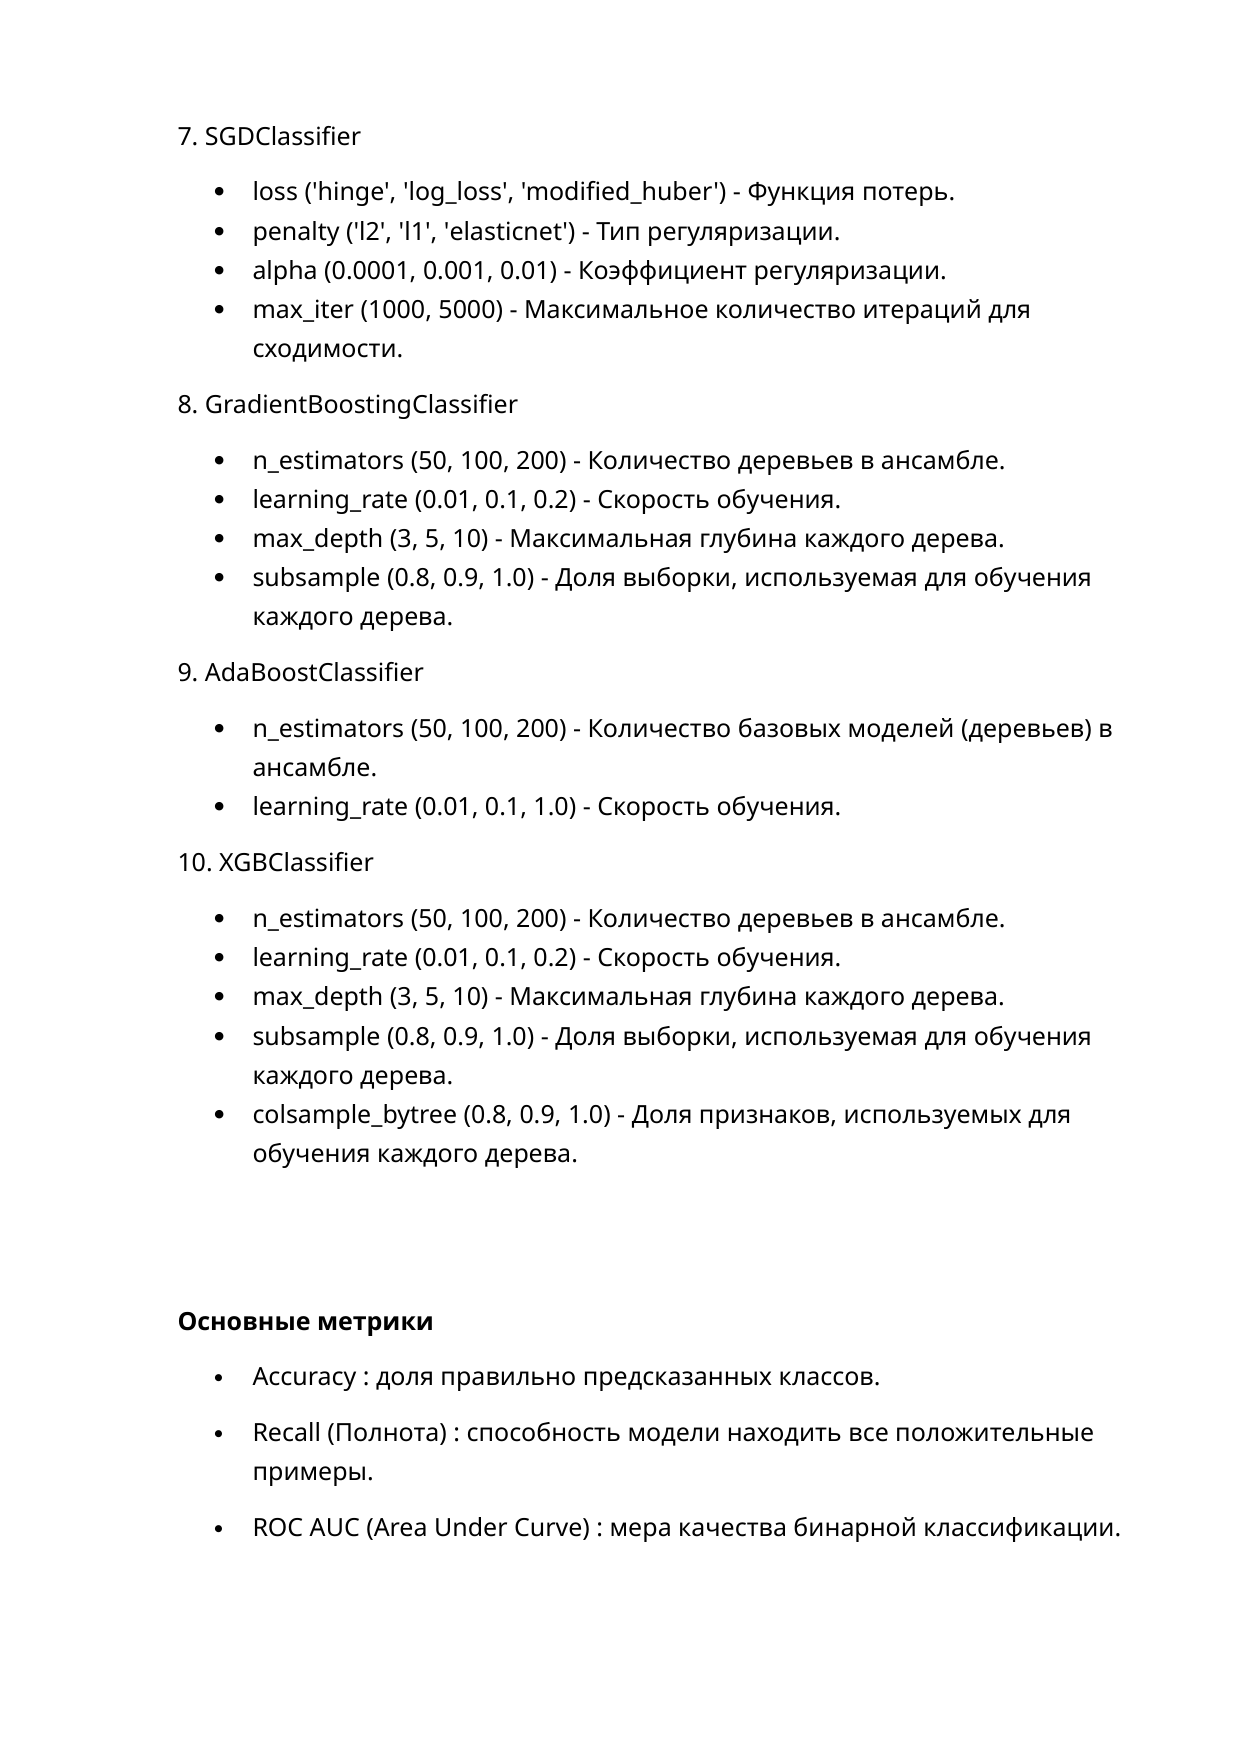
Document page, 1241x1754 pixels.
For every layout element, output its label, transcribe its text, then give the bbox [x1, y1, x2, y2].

text 8. GradientBoostingClassifier [177, 386, 1152, 421]
text 9. AdaBoostClassifier [177, 655, 1152, 689]
text 10. XGBClassifier [177, 845, 1152, 879]
list n_estimators (50, 100, 200) - Количество деревьев в ансамбле. [215, 442, 1152, 476]
list max_iter (1000, 5000) - Максимальное количество итераций для сходимости. [215, 291, 1152, 365]
list Recall (Полнота) : способность модели находить все положительные примеры. [215, 1415, 1152, 1488]
list loss ('hinge', 'log_loss', 'modified_huber') - Функция потерь. [215, 174, 1152, 208]
list subsample (0.8, 0.9, 1.0) - Доля выборки, используемая для обучения каждого дерева. [215, 560, 1152, 633]
list max_depth (3, 5, 10) - Максимальная глубина каждого дерева. [215, 979, 1152, 1013]
text 7. SGDClassifier [177, 118, 1152, 152]
text Основные метрики [177, 1303, 1152, 1337]
list learning_rate (0.01, 0.1, 0.2) - Скорость обучения. [215, 940, 1152, 974]
list penalty ('l2', 'l1', 'elasticnet') - Тип регуляризации. [215, 213, 1152, 247]
list n_estimators (50, 100, 200) - Количество базовых моделей (деревьев) в ансамбле. [215, 711, 1152, 784]
list Accuracy : доля правильно предсказанных классов. [215, 1359, 1152, 1393]
list ROC AUC (Area Under Curve) : мера качества бинарной классификации. [215, 1510, 1152, 1544]
list learning_rate (0.01, 0.1, 1.0) - Скорость обучения. [215, 789, 1152, 823]
list learning_rate (0.01, 0.1, 0.2) - Скорость обучения. [215, 481, 1152, 516]
list alpha (0.0001, 0.001, 0.01) - Коэффициент регуляризации. [215, 252, 1152, 286]
list n_estimators (50, 100, 200) - Количество деревьев в ансамбле. [215, 901, 1152, 935]
list colsample_bytree (0.8, 0.9, 1.0) - Доля признаков, используемых для обучения каждого дерева. [215, 1096, 1152, 1170]
list max_depth (3, 5, 10) - Максимальная глубина каждого дерева. [215, 521, 1152, 555]
list subsample (0.8, 0.9, 1.0) - Доля выборки, используемая для обучения каждого дерева. [215, 1018, 1152, 1091]
